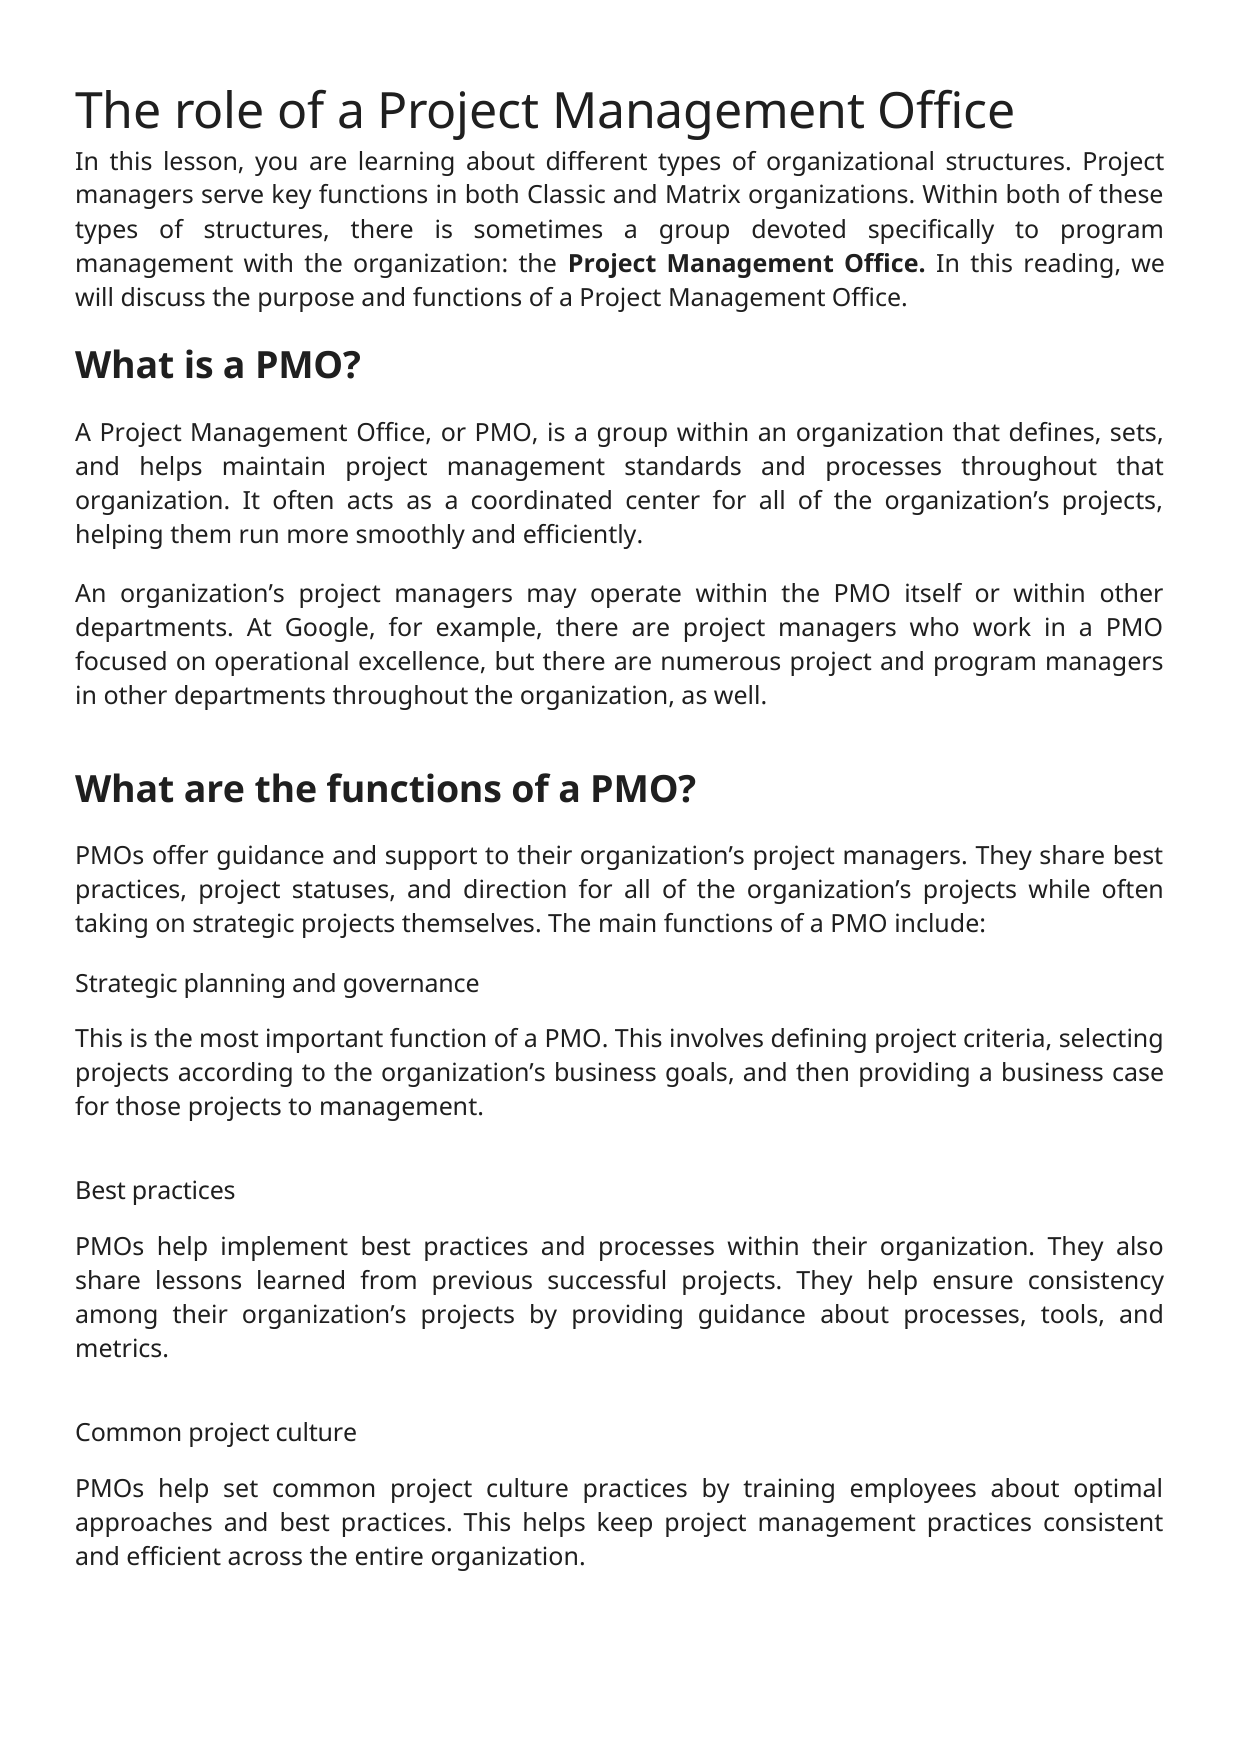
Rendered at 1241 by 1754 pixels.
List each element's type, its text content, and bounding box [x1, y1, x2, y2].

text PMOs help set common project culture practices by training employees about optimal approaches and best practices. This helps keep project management practices consistent and efficient across the entire organization. [75, 1470, 1165, 1572]
subtitle What are the functions of a PMO? [75, 762, 1165, 813]
text This is the most important function of a PMO. This involves defining project criteria, selecting projects according to the organization’s business goals, and then providing a business case for those projects to management. [75, 1021, 1165, 1123]
text A Project Management Office, or PMO, is a group within an organization that defines, sets, and helps maintain project management standards and processes throughout that organization. It often acts as a coordinated center for all of the organization’s projects, helping them run more smoothly and efficiently. [75, 414, 1165, 551]
subtitle Common project culture [75, 1415, 1165, 1449]
text In this lesson, you are learning about different types of organizational structures. Project managers serve key functions in both Classic and Matrix organizations. Within both of these types of structures, there is sometimes a group devoted specifically to program management with the organization: the Project Management Office. In this reading, we will discuss the purpose and functions of a Project Management Office. [75, 143, 1165, 313]
text PMOs offer guidance and support to their organization’s project managers. They share best practices, project statuses, and direction for all of the organization’s projects while often taking on strategic projects themselves. The main functions of a PMO include: [75, 838, 1165, 940]
subtitle Best practices [75, 1173, 1165, 1207]
subtitle What is a PMO? [75, 338, 1165, 389]
text An organization’s project managers may operate within the PMO itself or within other departments. At Google, for example, there are project managers who work in a PMO focused on operational excellence, but there are numerous project and program managers in other departments throughout the organization, as well. [75, 576, 1165, 712]
subtitle Strategic planning and governance [75, 965, 1165, 999]
text PMOs help implement best practices and processes within their organization. They also share lessons learned from previous successful projects. They help ensure consistency among their organization’s projects by providing guidance about processes, tools, and metrics. [75, 1228, 1165, 1365]
subtitle The role of a Project Management Office [75, 75, 1165, 143]
